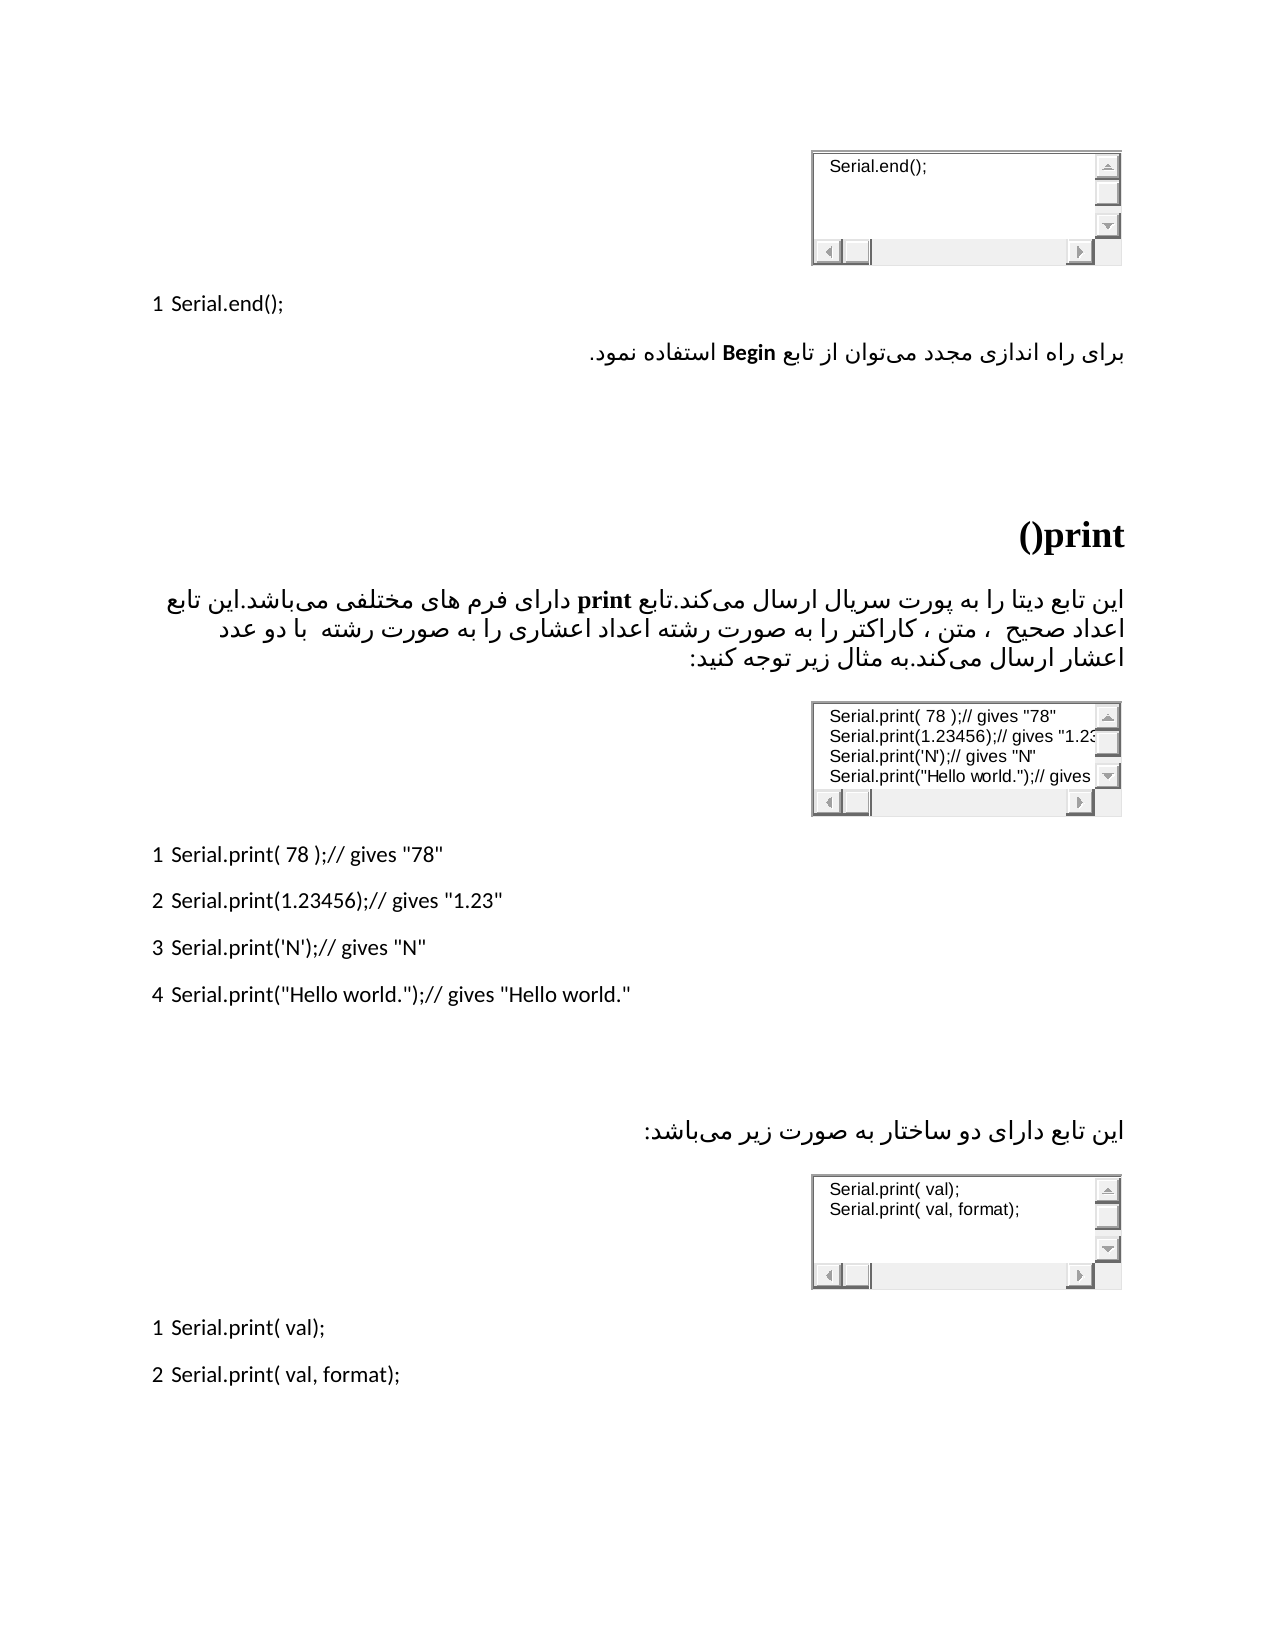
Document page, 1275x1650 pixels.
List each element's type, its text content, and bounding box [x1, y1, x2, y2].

table_header Serial.end(); [169, 288, 290, 338]
text این تابع دارای دو ساختار به صورت زیر می‌باشد: [150, 1116, 1125, 1144]
table_header 1 2 [150, 1311, 169, 1408]
text این تابع دیتا را به پورت سریال ارسال می‌کند.تابع print دارای فرم های مختلفی می‌باشد.این تابع اعداد صحیح ، متن ، کاراکتر را به صورت رشته اعداد اعشاری را به صورت رشته با دو عدد اعشار ارسال می‌کند.به مثال زیر توجه کنید: [150, 585, 1125, 671]
table_header 1 [150, 288, 169, 338]
table_header Serial.print( 78 );// gives "78" Serial.print(1.23456);// gives "1.23" Serial.print('N');// gives "N" Serial.print("Hello world.");// gives "Hello world." [170, 838, 637, 1029]
table_header Serial.print( val); Serial.print( val, format); [169, 1311, 406, 1408]
subtitle print() [150, 513, 1125, 556]
table_header 1 2 3 4 [150, 838, 169, 1029]
text برای راه اندازی مجدد می‌توان از تابع Begin استفاده نمود. [150, 338, 1125, 366]
